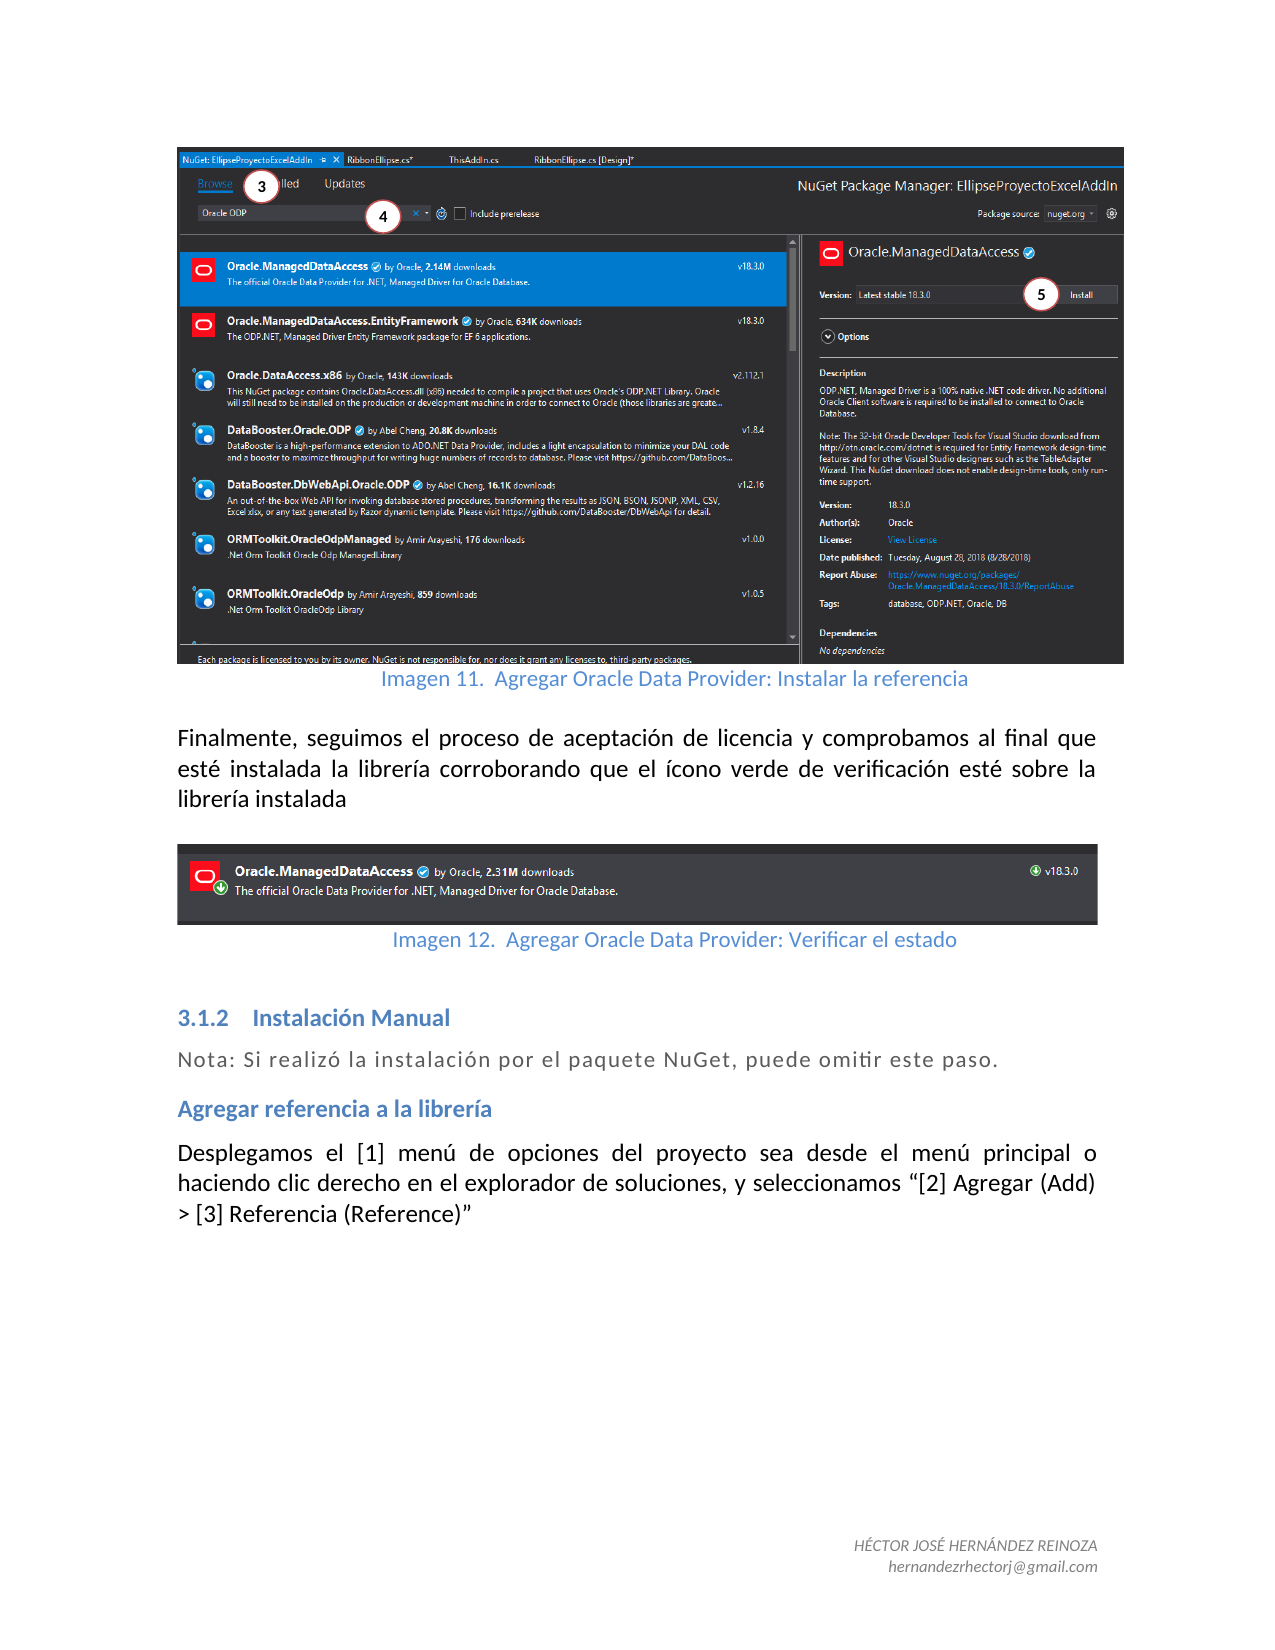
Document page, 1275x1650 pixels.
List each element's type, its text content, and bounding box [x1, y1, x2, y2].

picture [177, 147, 1124, 664]
subtitle Agregar referencia a la librería [177, 1094, 1098, 1124]
text Imagen 12. Agregar Oracle Data Provider: Verificar el estado [252, 925, 1098, 953]
subtitle Nota: Si realizó la instalación por el paquete NuGet, puede omitir este paso. [177, 1045, 1098, 1073]
picture [177, 844, 1098, 925]
text Imagen 11. Agregar Oracle Data Provider: Instalar la referencia [252, 664, 1098, 692]
subtitle Instalación Manual [177, 1002, 1098, 1032]
text Desplegamos el [1] menú de opciones del proyecto sea desde el menú principal o haciendo clic derecho en el explorador de soluciones, y seleccionamos “[2] Agregar (Add) > [3] Referencia (Reference)” [177, 1137, 1098, 1228]
text Finalmente, seguimos el proceso de aceptación de licencia y comprobamos al final que esté instalada la librería corroborando que el ícono verde de verificación esté sobre la librería instalada [177, 723, 1098, 814]
